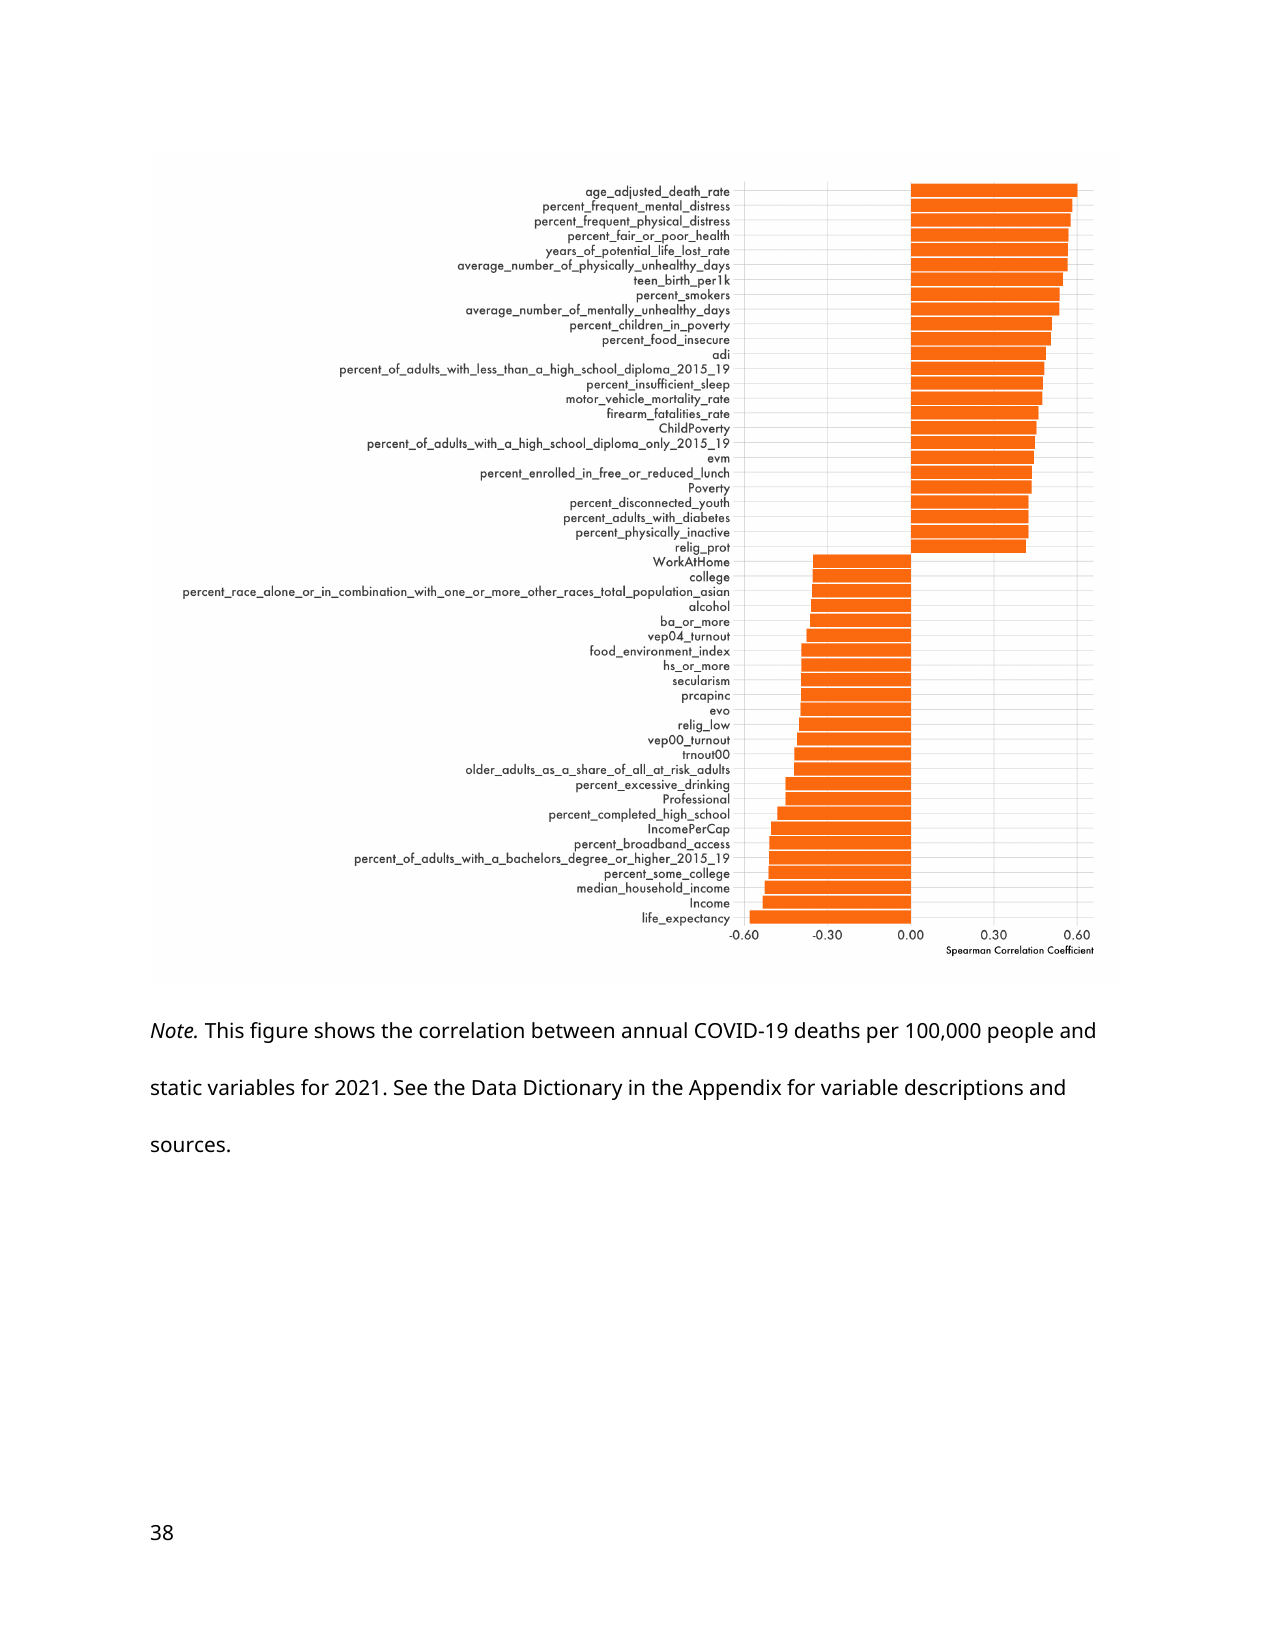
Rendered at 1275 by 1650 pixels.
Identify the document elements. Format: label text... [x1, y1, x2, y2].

text Note. This figure shows the correlation between annual COVID-19 deaths per 100,000 people and static variables for 2021. See the Data Dictionary in the Appendix for variable descriptions and sources. [150, 1016, 1125, 1159]
picture [150, 150, 1125, 988]
